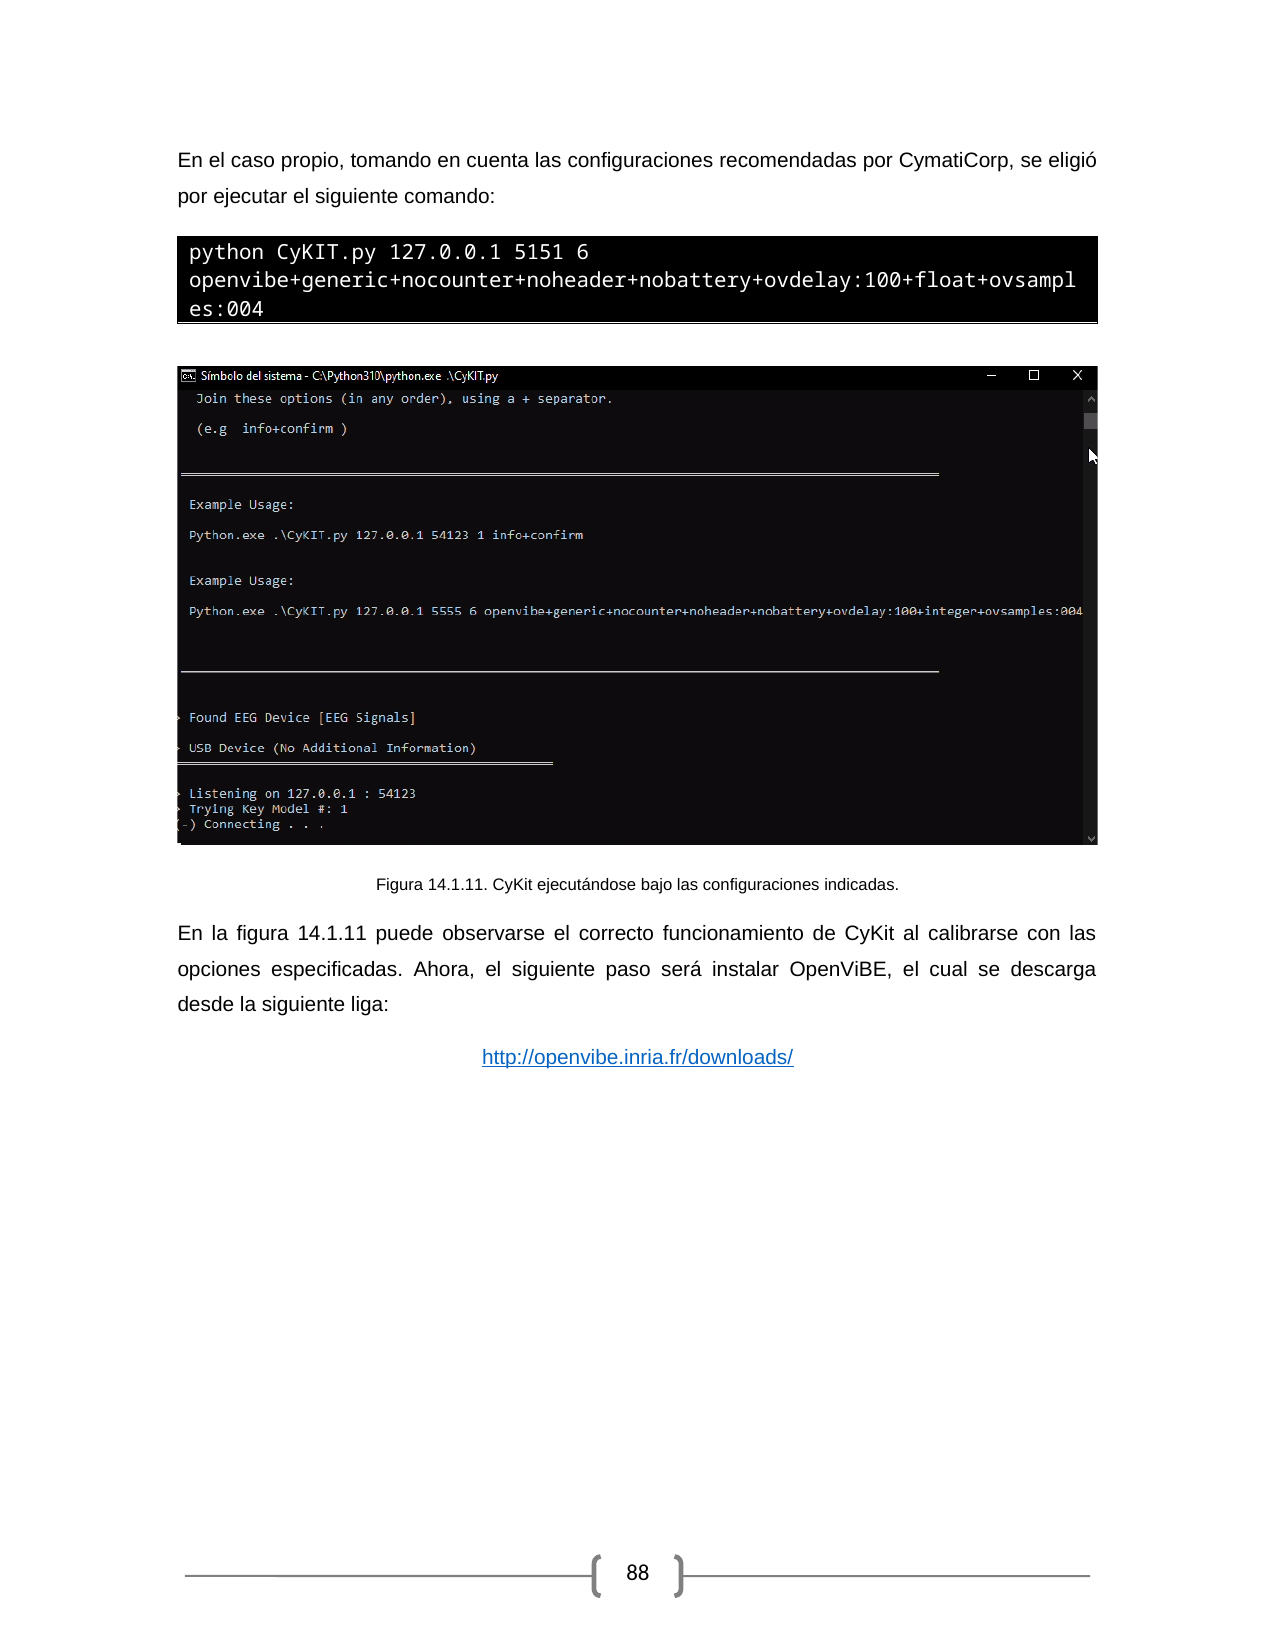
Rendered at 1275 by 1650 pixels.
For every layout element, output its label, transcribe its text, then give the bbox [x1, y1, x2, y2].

picture [177, 366, 1098, 845]
text En la figura 14.1.11 puede observarse el correcto funcionamiento de CyKit al calibrarse con las opciones especificadas. Ahora, el siguiente paso será instalar OpenViBE, el cual se descarga desde la siguiente liga: [177, 920, 1098, 1016]
table_header python CyKIT.py 127.0.0.1 5151 6 openvibe+generic+nocounter+noheader+nobattery+ovdelay:100+float+ovsamples:004 [178, 237, 1097, 322]
text En el caso propio, tomando en cuenta las configuraciones recomendadas por CymatiCorp, se eligió por ejecutar el siguiente comando: [177, 148, 1098, 207]
text Figura 14.1.11. CyKit ejecutándose bajo las configuraciones indicadas. [177, 875, 1098, 894]
text http://openvibe.inria.fr/downloads/ [177, 1045, 1098, 1069]
